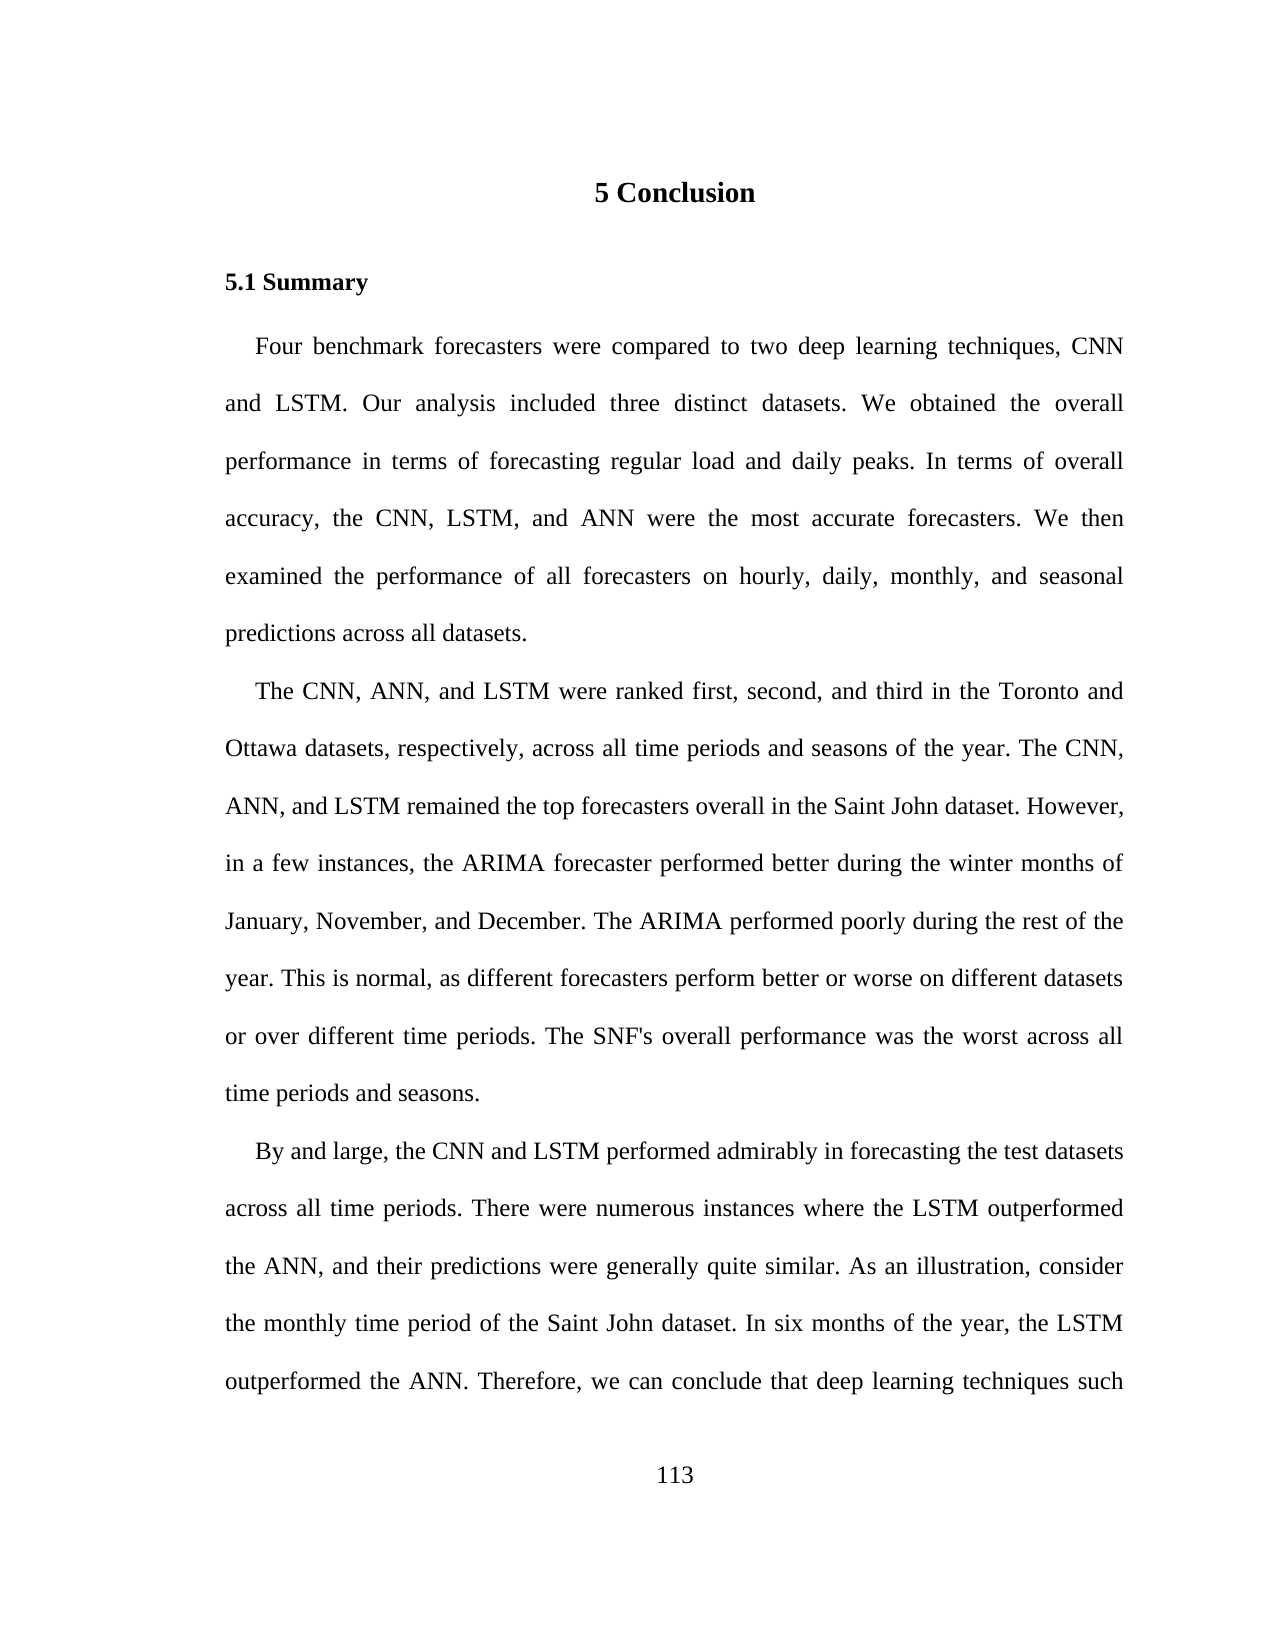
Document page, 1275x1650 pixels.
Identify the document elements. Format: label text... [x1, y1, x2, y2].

text Four benchmark forecasters were compared to two deep learning techniques, CNN and LSTM. Our analysis included three distinct datasets. We obtained the overall performance in terms of forecasting regular load and daily peaks. In terms of overall accuracy, the CNN, LSTM, and ANN were the most accurate forecasters. We then examined the performance of all forecasters on hourly, daily, monthly, and seasonal predictions across all datasets. [225, 331, 1125, 647]
text The CNN, ANN, and LSTM were ranked first, second, and third in the Toronto and Ottawa datasets, respectively, across all time periods and seasons of the year. The CNN, ANN, and LSTM remained the top forecasters overall in the Saint John dataset. However, in a few instances, the ARIMA forecaster performed better during the winter months of January, November, and December. The ARIMA performed poorly during the rest of the year. This is normal, as different forecasters perform better or worse on different datasets or over different time periods. The SNF's overall performance was the worst across all time periods and seasons. [225, 676, 1125, 1107]
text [225, 1136, 1125, 1394]
subtitle 5 Conclusion [225, 175, 1125, 208]
subtitle 5.1 Summary [225, 267, 1125, 296]
